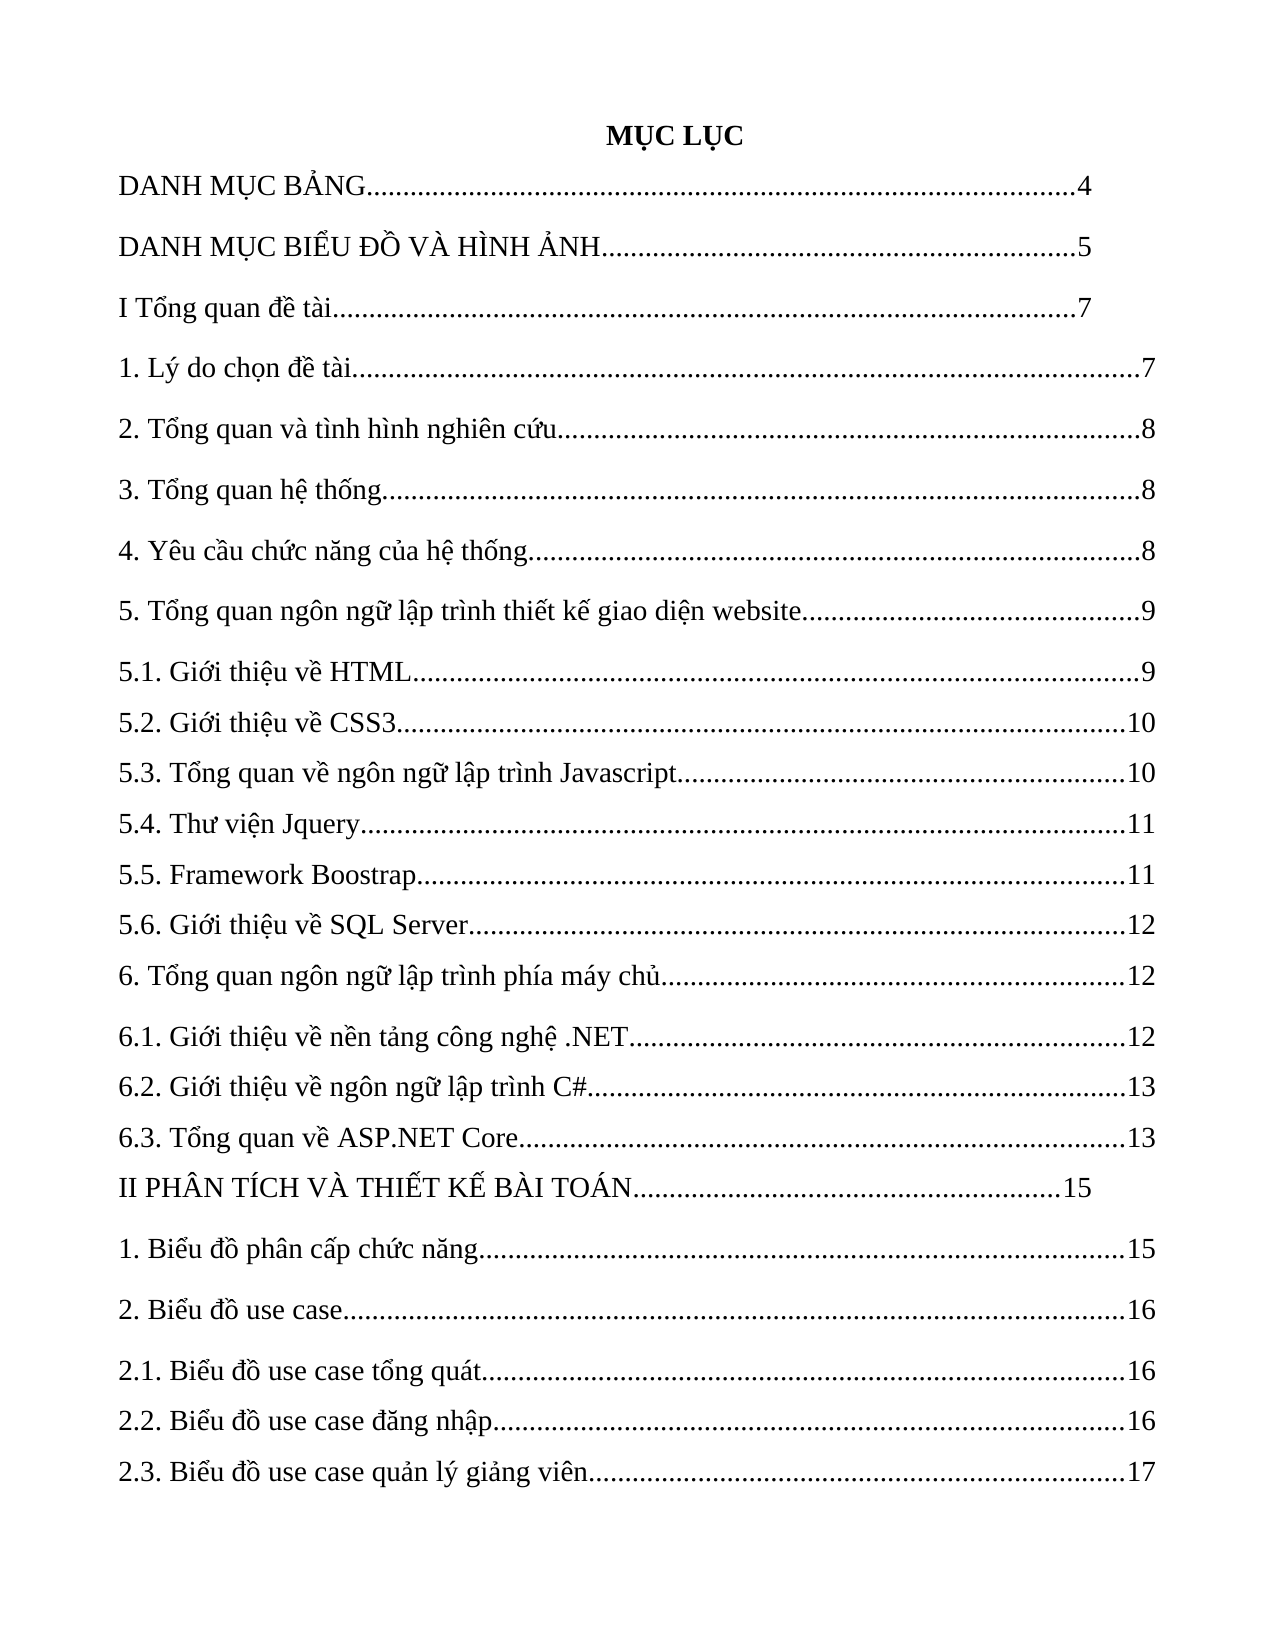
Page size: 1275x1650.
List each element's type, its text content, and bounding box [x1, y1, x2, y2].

text MỤC LỤC [118, 118, 1157, 152]
